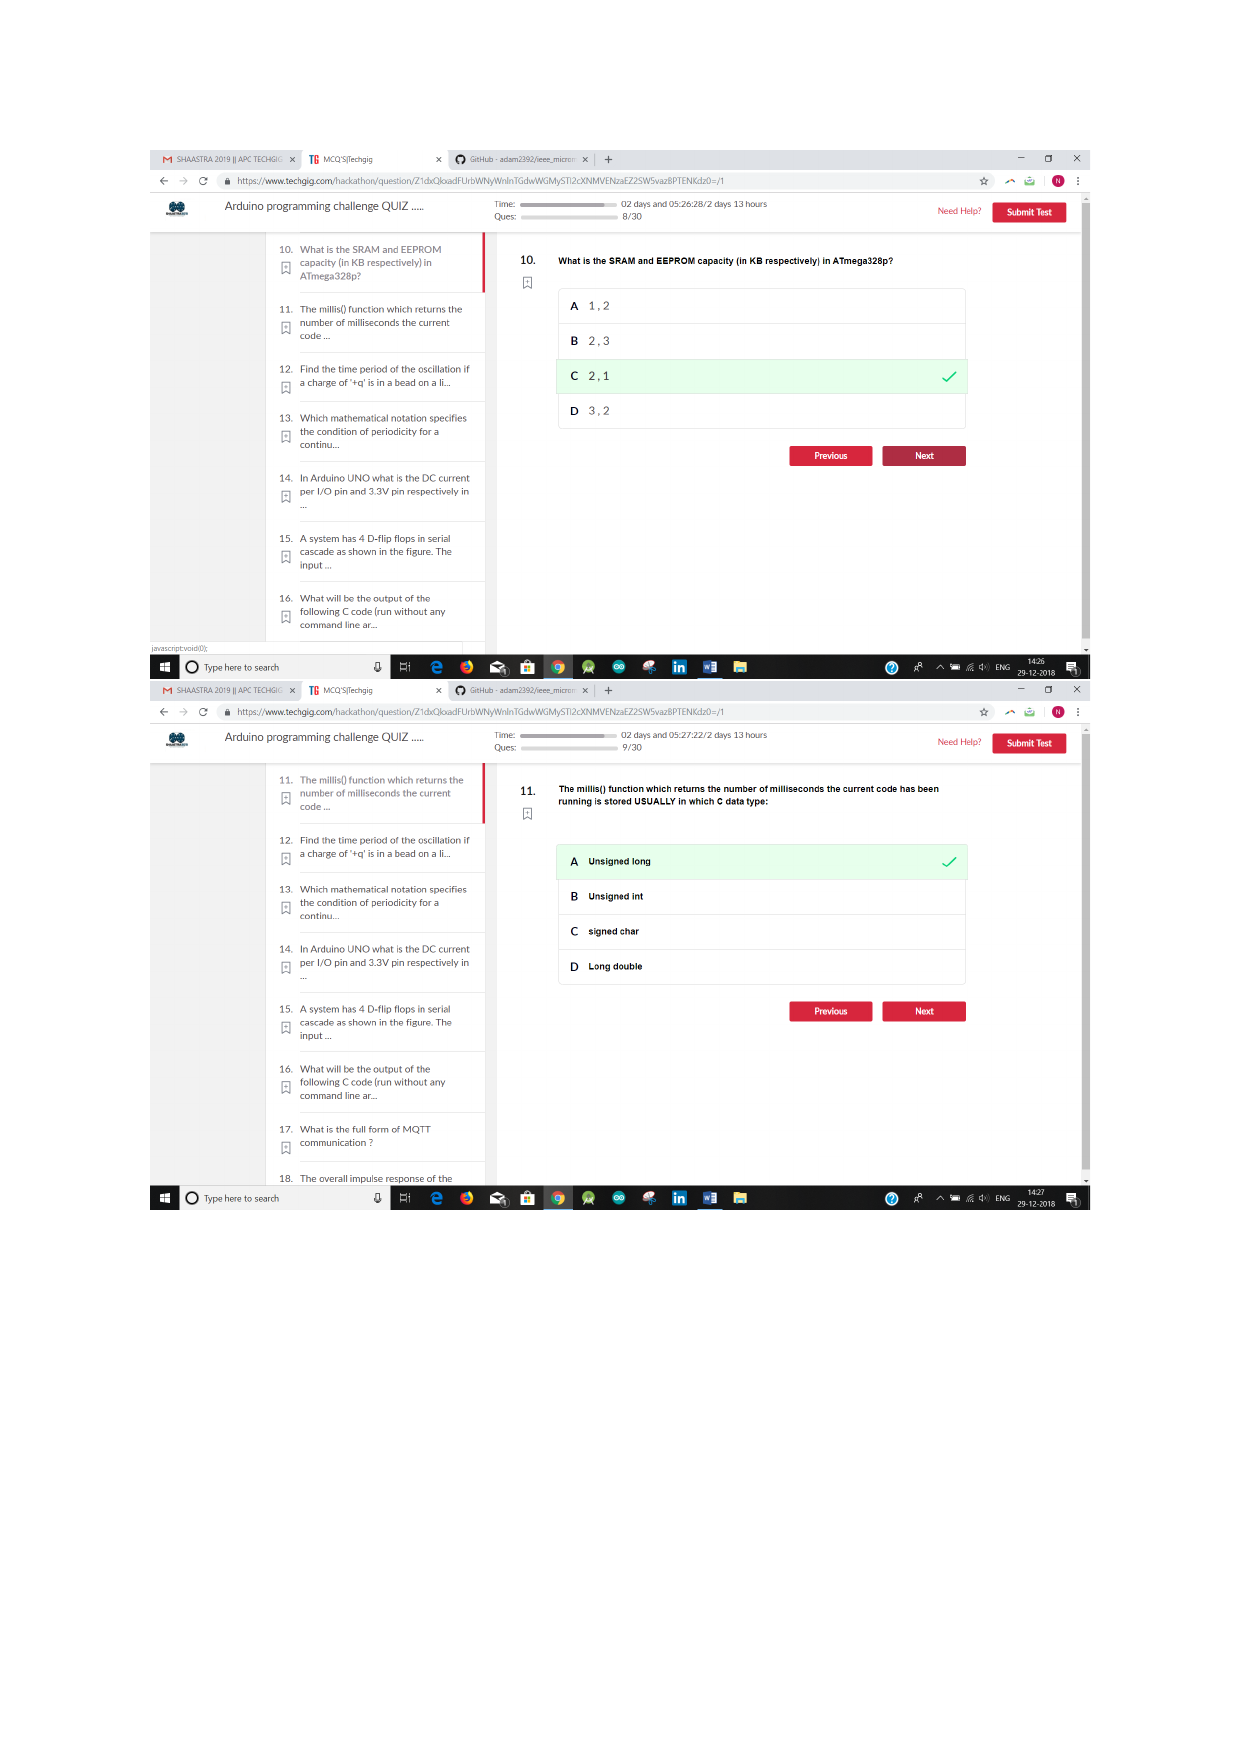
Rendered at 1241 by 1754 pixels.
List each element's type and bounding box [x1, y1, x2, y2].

picture [150, 150, 1091, 679]
picture [150, 681, 1091, 1210]
